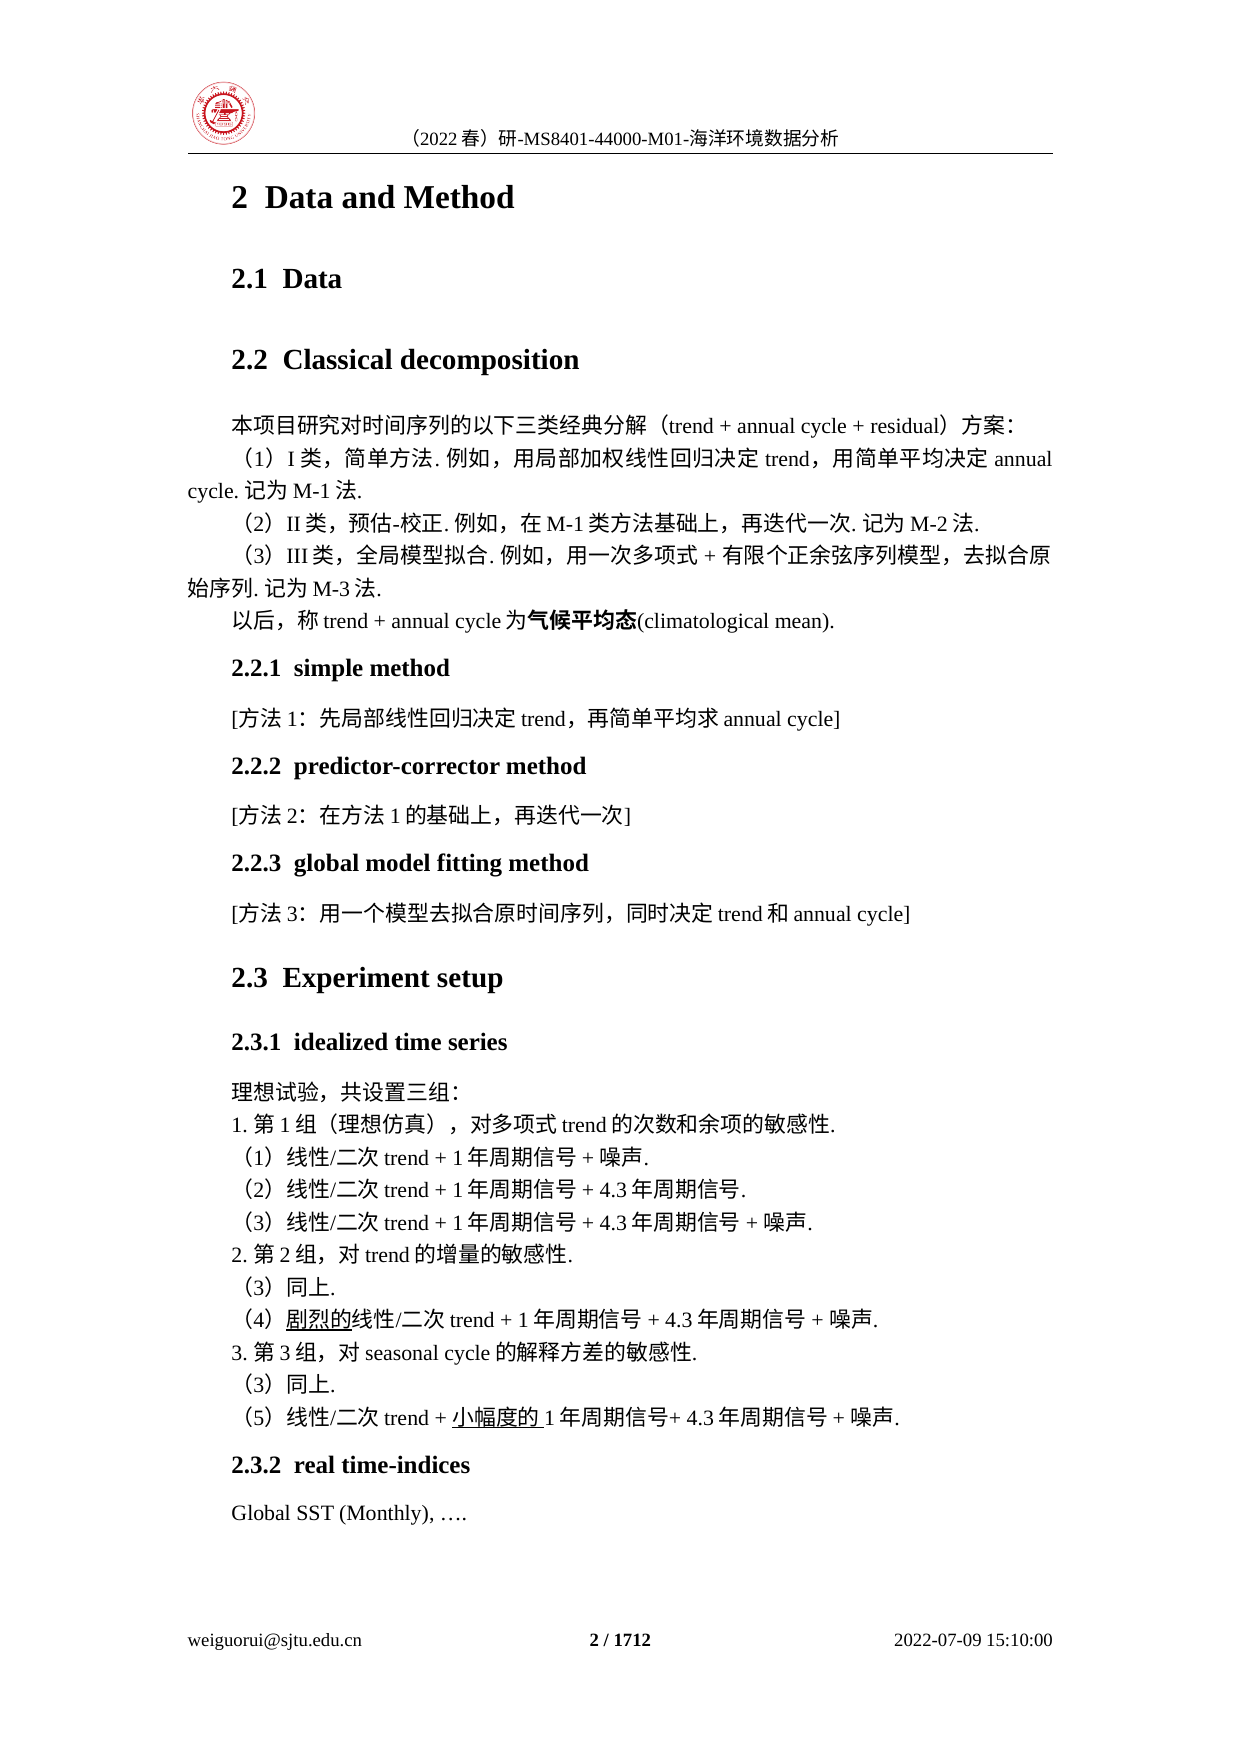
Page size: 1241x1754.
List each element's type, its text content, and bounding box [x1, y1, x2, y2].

text （3）III类，全局模型拟合. 例如，用一次多项式 + 有限个正余弦序列模型，去拟合原始序列. 记为M-3法. [187, 538, 1053, 603]
picture [188, 77, 259, 148]
text （3）同上. [187, 1269, 1053, 1302]
text [方法3：用一个模型去拟合原时间序列，同时决定trend和annual cycle] [187, 895, 1053, 928]
text （3）线性/二次trend + 1年周期信号 + 4.3年周期信号 + 噪声. [187, 1204, 1053, 1237]
text （3）同上. [187, 1367, 1053, 1399]
text 理想试验，共设置三组： [187, 1074, 1053, 1107]
subtitle predictor-corrector method [231, 749, 1053, 782]
subtitle global model fitting method [231, 847, 1053, 879]
text 1. 第1组（理想仿真），对多项式trend的次数和余项的敏感性. [231, 1107, 1053, 1139]
text Global SST (Monthly), …. [187, 1497, 1053, 1529]
text [方法2：在方法1的基础上，再迭代一次] [187, 798, 1053, 830]
subtitle Data and Method [231, 164, 1053, 229]
text 本项目研究对时间序列的以下三类经典分解（trend + annual cycle + residual）方案： [187, 408, 1053, 440]
subtitle simple method [231, 652, 1053, 684]
subtitle Experiment setup [231, 944, 1053, 1009]
subtitle Classical decomposition [231, 327, 1053, 392]
text （4）剧烈的线性/二次trend + 1年周期信号 + 4.3年周期信号 + 噪声. [187, 1302, 1053, 1334]
text （2）线性/二次trend + 1年周期信号 + 4.3年周期信号. [187, 1172, 1053, 1204]
text （5）线性/二次trend + 小幅度的1年周期信号+ 4.3年周期信号 + 噪声. [187, 1399, 1053, 1432]
text （1）线性/二次trend + 1年周期信号 + 噪声. [187, 1139, 1053, 1172]
subtitle idealized time series [231, 1025, 1053, 1058]
subtitle real time-indices [231, 1448, 1053, 1480]
text 3. 第3组，对seasonal cycle的解释方差的敏感性. [187, 1334, 1053, 1367]
text 2. 第2组，对trend的增量的敏感性. [187, 1237, 1053, 1269]
subtitle Data [231, 245, 1053, 310]
text [方法1：先局部线性回归决定trend，再简单平均求annual cycle] [187, 700, 1053, 733]
text 以后，称trend + annual cycle为气候平均态(climatological mean). [187, 603, 1053, 635]
text （1）I类，简单方法. 例如，用局部加权线性回归决定trend，用简单平均决定annual cycle. 记为M-1法. [187, 440, 1053, 505]
text （2）II类，预估-校正. 例如，在M-1类方法基础上，再迭代一次. 记为M-2法. [187, 505, 1053, 538]
